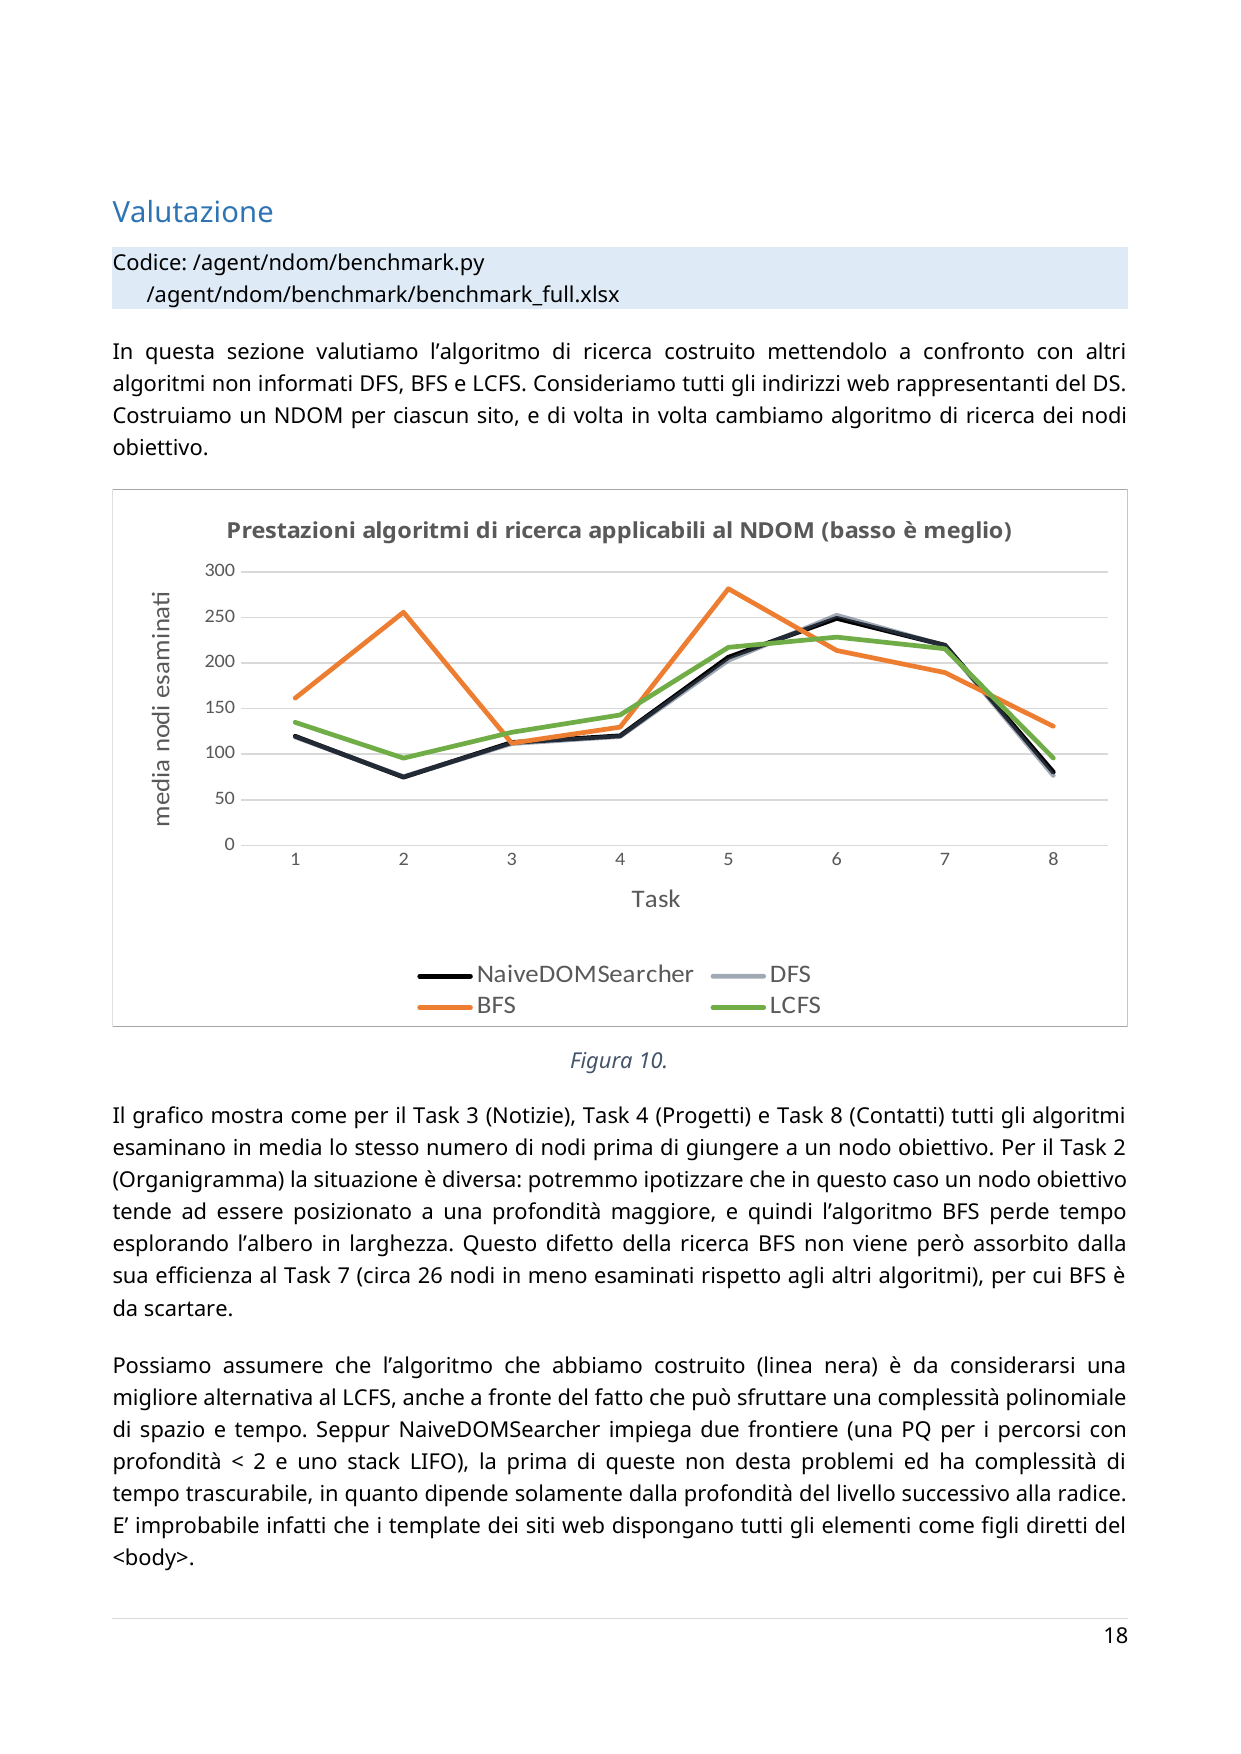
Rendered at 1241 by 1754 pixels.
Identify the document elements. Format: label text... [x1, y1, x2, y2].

text Possiamo assumere che l’algoritmo che abbiamo costruito (linea nera) è da considerarsi una migliore alternativa al LCFS, anche a fronte del fatto che può sfruttare una complessità polinomiale di spazio e tempo. Seppur NaiveDOMSearcher impiega due frontiere (una PQ per i percorsi con profondità < 2 e uno stack LIFO), la prima di queste non desta problemi ed ha complessità di tempo trascurabile, in quanto dipende solamente dalla profondità del livello successivo alla radice. E’ improbabile infatti che i template dei siti web dispongano tutti gli elementi come figli diretti del <body>. [112, 1349, 1128, 1572]
subtitle Valutazione [112, 192, 1128, 231]
text Figura 10. [112, 1045, 1128, 1075]
text Codice: /agent/ndom/benchmark.py /agent/ndom/benchmark/benchmark_full.xlsx [112, 247, 1128, 309]
text Il grafico mostra come per il Task 3 (Notizie), Task 4 (Progetti) e Task 8 (Contatti) tutti gli algoritmi esaminano in media lo stesso numero di nodi prima di giungere a un nodo obiettivo. Per il Task 2 (Organigramma) la situazione è diversa: potremmo ipotizzare che in questo caso un nodo obiettivo tende ad essere posizionato a una profondità maggiore, e quindi l’algoritmo BFS perde tempo esplorando l’albero in larghezza. Questo difetto della ricerca BFS non viene però assorbito dalla sua efficienza al Task 7 (circa 26 nodi in meno esaminati rispetto agli altri algoritmi), per cui BFS è da scartare. [112, 1100, 1128, 1322]
text In questa sezione valutiamo l’algoritmo di ricerca costruito mettendolo a confronto con altri algoritmi non informati DFS, BFS e LCFS. Consideriamo tutti gli indirizzi web rappresentanti del DS. Costruiamo un NDOM per ciascun sito, e di volta in volta cambiamo algoritmo di ricerca dei nodi obiettivo. [112, 336, 1128, 462]
